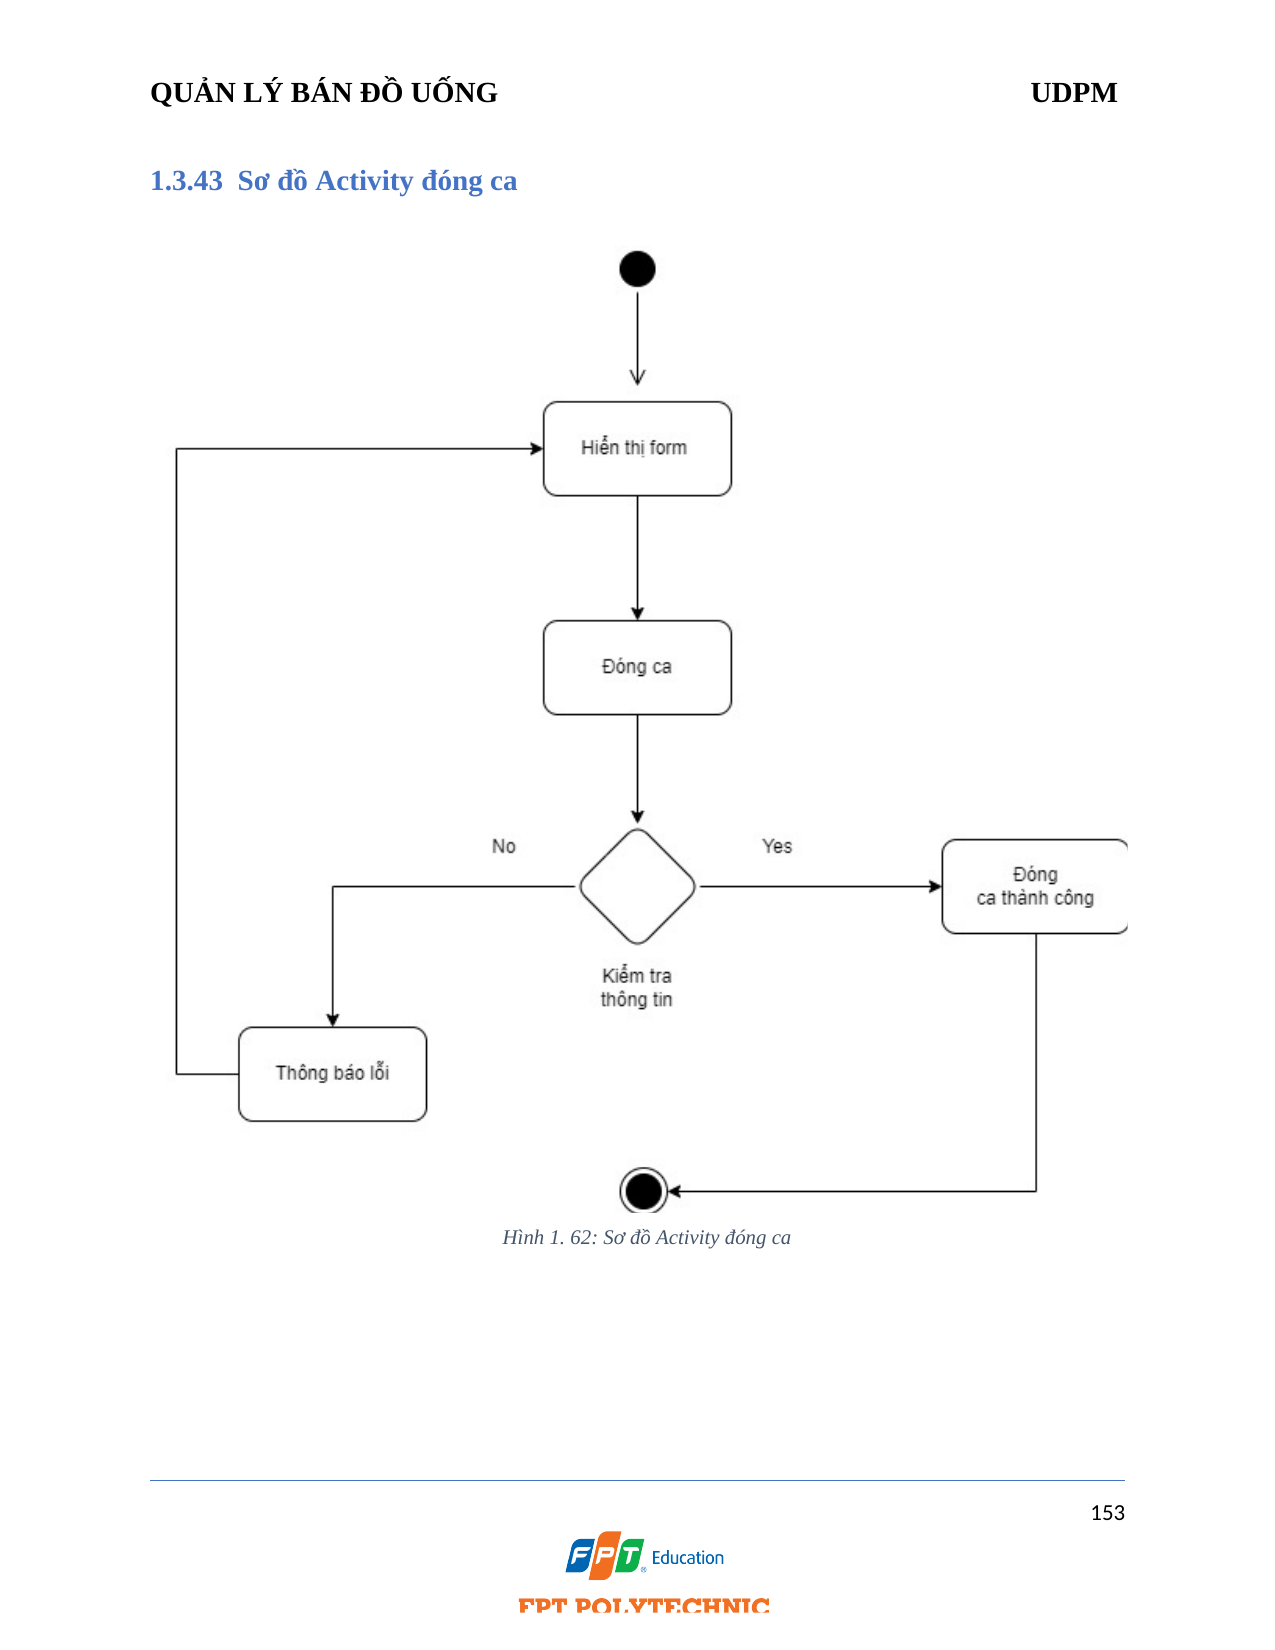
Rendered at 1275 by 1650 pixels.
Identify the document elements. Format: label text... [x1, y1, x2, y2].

subtitle 1.3.43 Sơ đồ Activity đóng ca [150, 163, 1125, 197]
picture [518, 1531, 769, 1613]
picture [165, 245, 1127, 1213]
